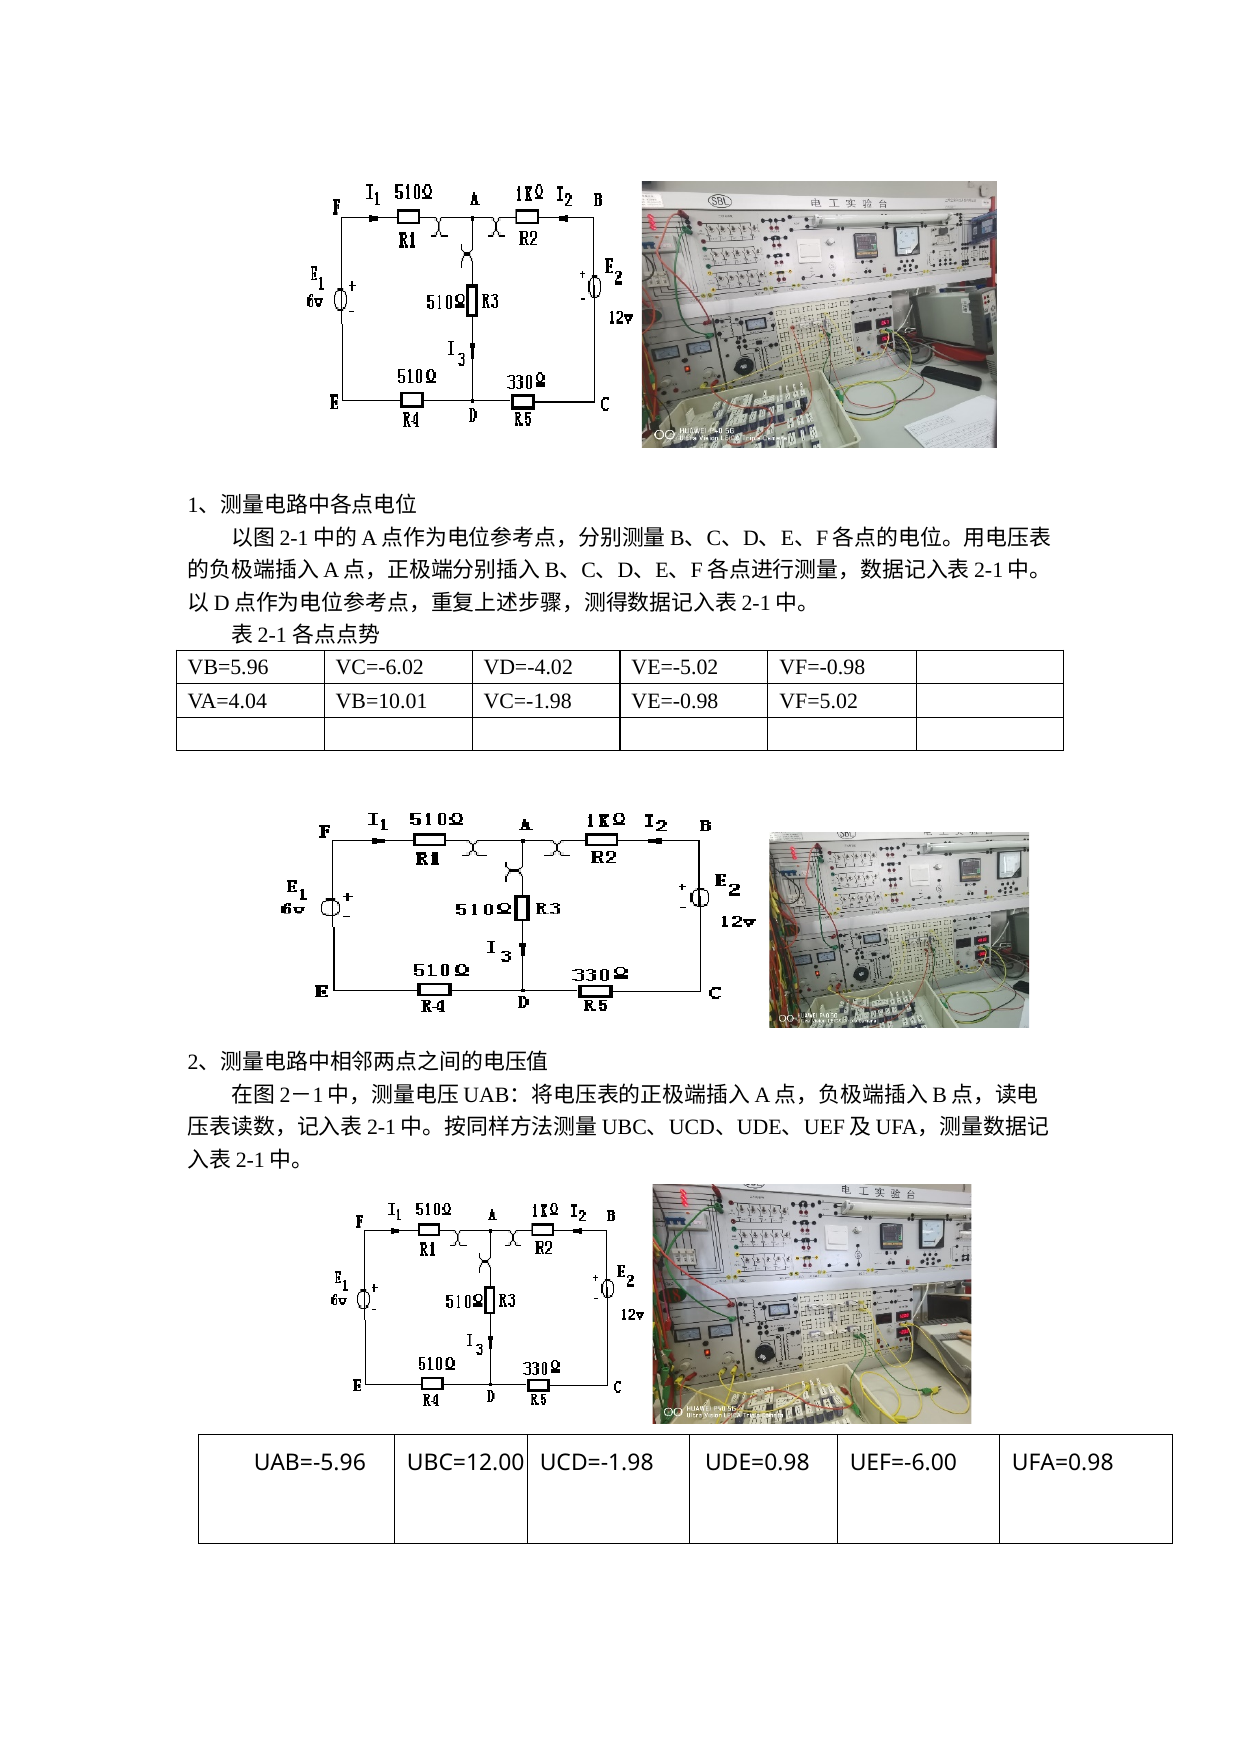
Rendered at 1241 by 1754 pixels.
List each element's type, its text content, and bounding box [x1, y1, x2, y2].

list 测量电路中相邻两点之间的电压值 [187, 1044, 1053, 1076]
table_header UFA=0.98 [1000, 1435, 1172, 1542]
table_header UDE=0.98 [690, 1435, 837, 1542]
table_header UEF=-6.00 [838, 1435, 999, 1542]
table_cell VC=-1.98 [473, 684, 619, 717]
table_header VC=-6.02 [325, 651, 472, 683]
table_header VE=-5.02 [621, 651, 767, 683]
table_header VD=-4.02 [473, 651, 619, 683]
table_header VF=-0.98 [768, 651, 916, 683]
table_cell VB=10.01 [325, 684, 472, 717]
table_cell [621, 718, 767, 750]
picture [312, 1184, 972, 1424]
table_cell [325, 718, 472, 750]
table_cell VE=-0.98 [621, 684, 767, 717]
table_cell [917, 684, 1063, 717]
table_cell [177, 718, 324, 750]
table_header UBC=12.00 [395, 1435, 527, 1542]
table_header [917, 651, 1063, 683]
text 以图2-1中的A点作为电位参考点，分别测量B、C、D、E、F各点的电位。用电压表的负极端插入A点，正极端分别插入B、C、D、E、F各点进行测量，数据记入表2-1中。以D点作为电位参考点，重复上述步骤，测得数据记入表2-1中。 [187, 519, 1053, 617]
table_header UCD=-1.98 [528, 1435, 689, 1542]
table_cell [473, 718, 619, 750]
table_header VB=5.96 [177, 651, 324, 683]
picture [254, 799, 1030, 1028]
table_header UAB=-5.96 [199, 1435, 394, 1542]
picture [287, 168, 997, 448]
table_cell [917, 718, 1063, 750]
text 在图2－1中，测量电压UAB：将电压表的正极端插入A点，负极端插入B点，读电压表读数，记入表2-1中。按同样方法测量UBC、UCD、UDE、UEF及UFA，测量数据记入表2-1中。 [187, 1076, 1053, 1174]
text 表2-1 各点点势 [187, 617, 1053, 649]
table_cell VF=5.02 [768, 684, 916, 717]
table_cell [768, 718, 916, 750]
table_cell VA=4.04 [177, 684, 324, 717]
text 1、测量电路中各点电位 [187, 487, 1053, 519]
